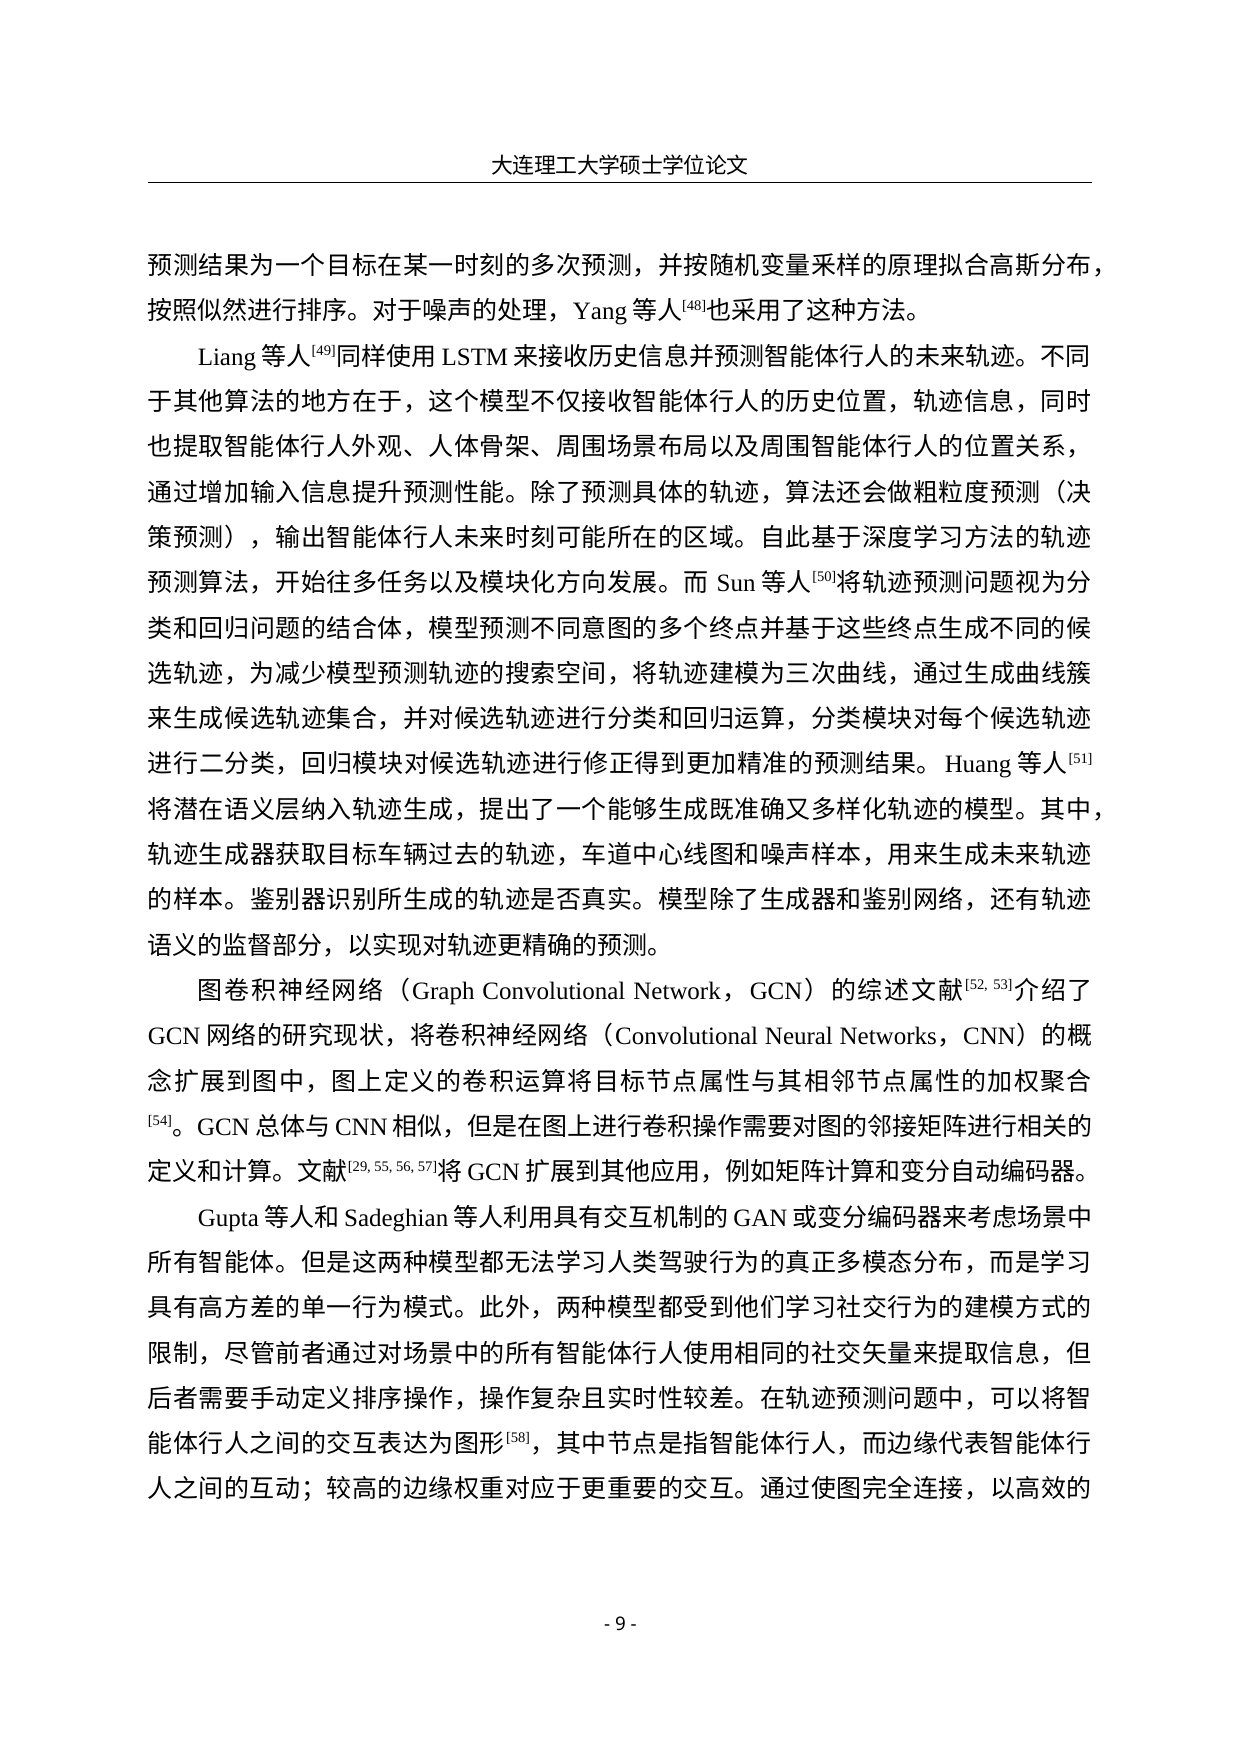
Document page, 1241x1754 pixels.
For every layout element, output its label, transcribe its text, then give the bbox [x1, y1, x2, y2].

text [148, 246, 1092, 327]
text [148, 1197, 1092, 1505]
text Liang等人[49]同样使用LSTM来接收历史信息并预测智能体行人的未来轨迹。不同于其他算法的地方在于，这个模型不仅接收智能体行人的历史位置，轨迹信息，同时也提取智能体行人外观、人体骨架、周围场景布局以及周围智能体行人的位置关系，通过增加输入信息提升预测性能。除了预测具体的轨迹，算法还会做粗粒度预测（决策预测），输出智能体行人未来时刻可能所在的区域。自此基于深度学习方法的轨迹预测算法，开始往多任务以及模块化方向发展。而Sun等人[50]将轨迹预测问题视为分类和回归问题的结合体，模型预测不同意图的多个终点并基于这些终点生成不同的候选轨迹，为减少模型预测轨迹的搜索空间，将轨迹建模为三次曲线，通过生成曲线簇来生成候选轨迹集合，并对候选轨迹进行分类和回归运算，分类模块对每个候选轨迹进行二分类，回归模块对候选轨迹进行修正得到更加精准的预测结果。Huang等人[51]将潜在语义层纳入轨迹生成，提出了一个能够生成既准确又多样化轨迹的模型。其中，轨迹生成器获取目标车辆过去的轨迹，车道中心线图和噪声样本，用来生成未来轨迹的样本。鉴别器识别所生成的轨迹是否真实。模型除了生成器和鉴别网络，还有轨迹语义的监督部分，以实现对轨迹更精确的预测。 [148, 336, 1092, 961]
text 图卷积神经网络（Graph Convolutional Network，GCN）的综述文献[52, 53]介绍了GCN网络的研究现状，将卷积神经网络（Convolutional Neural Networks，CNN）的概念扩展到图中，图上定义的卷积运算将目标节点属性与其相邻节点属性的加权聚合[54]。GCN总体与CNN相似，但是在图上进行卷积操作需要对图的邻接矩阵进行相关的定义和计算。文献[29, 55, 56, 57]将GCN扩展到其他应用，例如矩阵计算和变分自动编码器。 [148, 971, 1092, 1188]
